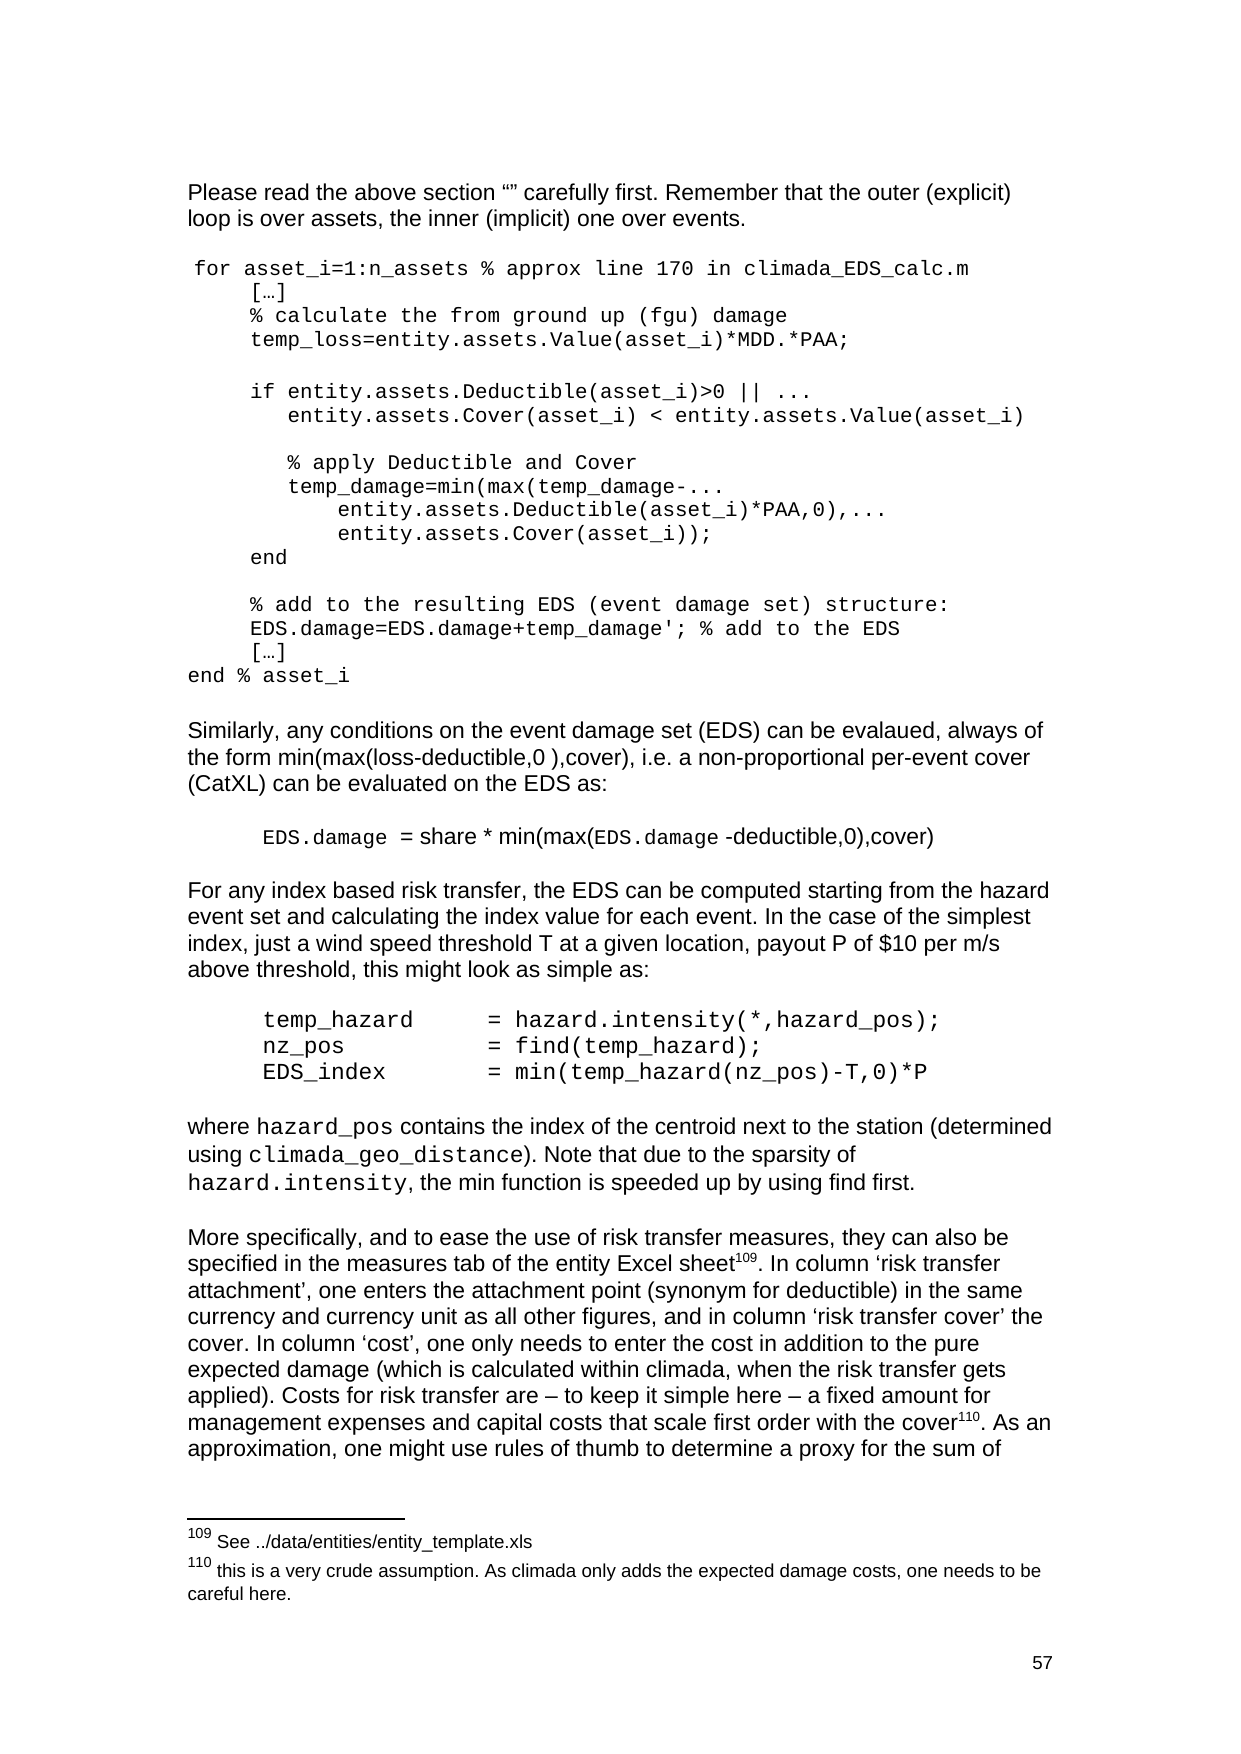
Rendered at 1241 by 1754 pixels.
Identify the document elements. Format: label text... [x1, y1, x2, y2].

text Similarly, any conditions on the event damage set (EDS) can be evalaued, always of the form min(max(loss-deductible,0 ),cover), i.e. a non-proportional per-event cover (CatXL) can be evaluated on the EDS as: [187, 717, 1053, 796]
text For any index based risk transfer, the EDS can be computed starting from the hazard event set and calculating the index value for each event. In the case of the simplest index, just a wind speed threshold T at a given location, payout P of $10 per m/s above threshold, this might look as simple as: [187, 877, 1053, 982]
text EDS.damage=EDS.damage+temp_damage'; % add to the EDS [187, 618, 1053, 641]
text end [187, 547, 1053, 570]
text % add to the resulting EDS (event damage set) structure: [187, 594, 1053, 618]
text % calculate the from ground up (fgu) damage temp_loss=entity.assets.Value(asset_i)*MDD.*PAA; [187, 305, 1053, 381]
text EDS_index = min(temp_hazard(nz_pos)-T,0)*P [187, 1060, 1053, 1086]
text end % asset_i [187, 665, 1053, 717]
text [187, 1224, 1053, 1461]
text […] [187, 641, 1053, 665]
text nz_pos = find(temp_hazard); [187, 1034, 1053, 1060]
text EDS.damage = share * min(max(EDS.damage -deductible,0),cover) [187, 823, 1053, 850]
text Please read the above section “” carefully first. Remember that the outer (explicit) loop is over assets, the inner (implicit) one over events. [187, 179, 1053, 231]
text for asset_i=1:n_assets % approx line 170 in climada_EDS_calc.m […] [187, 258, 1053, 305]
text where hazard_pos contains the index of the centroid next to the station (determined using climada_geo_distance). Note that due to the sparsity of hazard.intensity, the min function is speeded up by using find first. [187, 1113, 1053, 1198]
text if entity.assets.Deductible(asset_i)>0 || ... entity.assets.Cover(asset_i) < entity.assets.Value(asset_i) [187, 381, 1053, 428]
text temp_hazard = hazard.intensity(*,hazard_pos); [187, 1008, 1053, 1034]
text % apply Deductible and Cover temp_damage=min(max(temp_damage-... entity.assets.Deductible(asset_i)*PAA,0),... entity.assets.Cover(asset_i)); [187, 428, 1053, 547]
